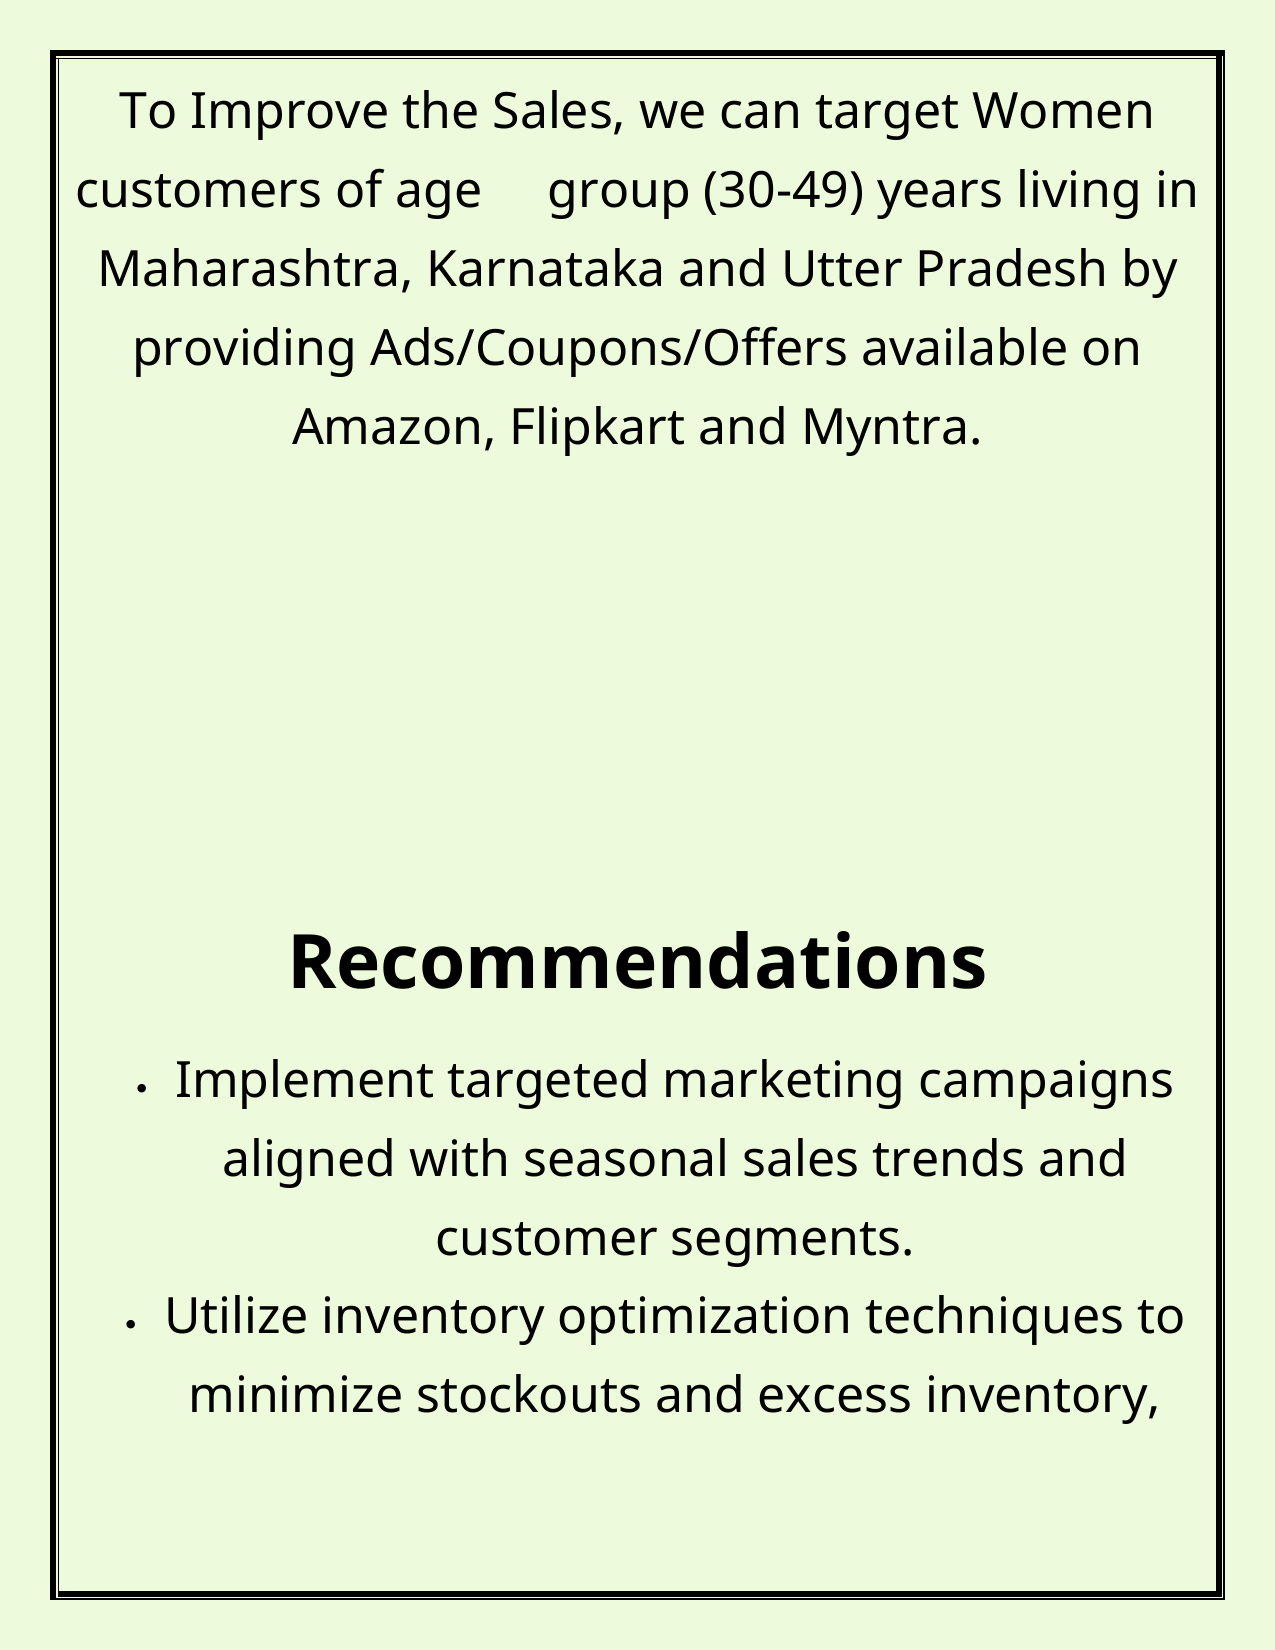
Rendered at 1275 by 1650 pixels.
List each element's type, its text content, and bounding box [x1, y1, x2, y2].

list Implement targeted marketing campaigns aligned with seasonal sales trends and customer segments. [112, 1043, 1200, 1269]
text Recommendations [75, 908, 1200, 1011]
text To Improve the Sales, we can target Women customers of age group (30-49) years living in Maharashtra, Karnataka and Utter Pradesh by providing Ads/Coupons/Offers available on Amazon, Flipkart and Myntra. [75, 75, 1200, 459]
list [112, 1280, 1200, 1427]
